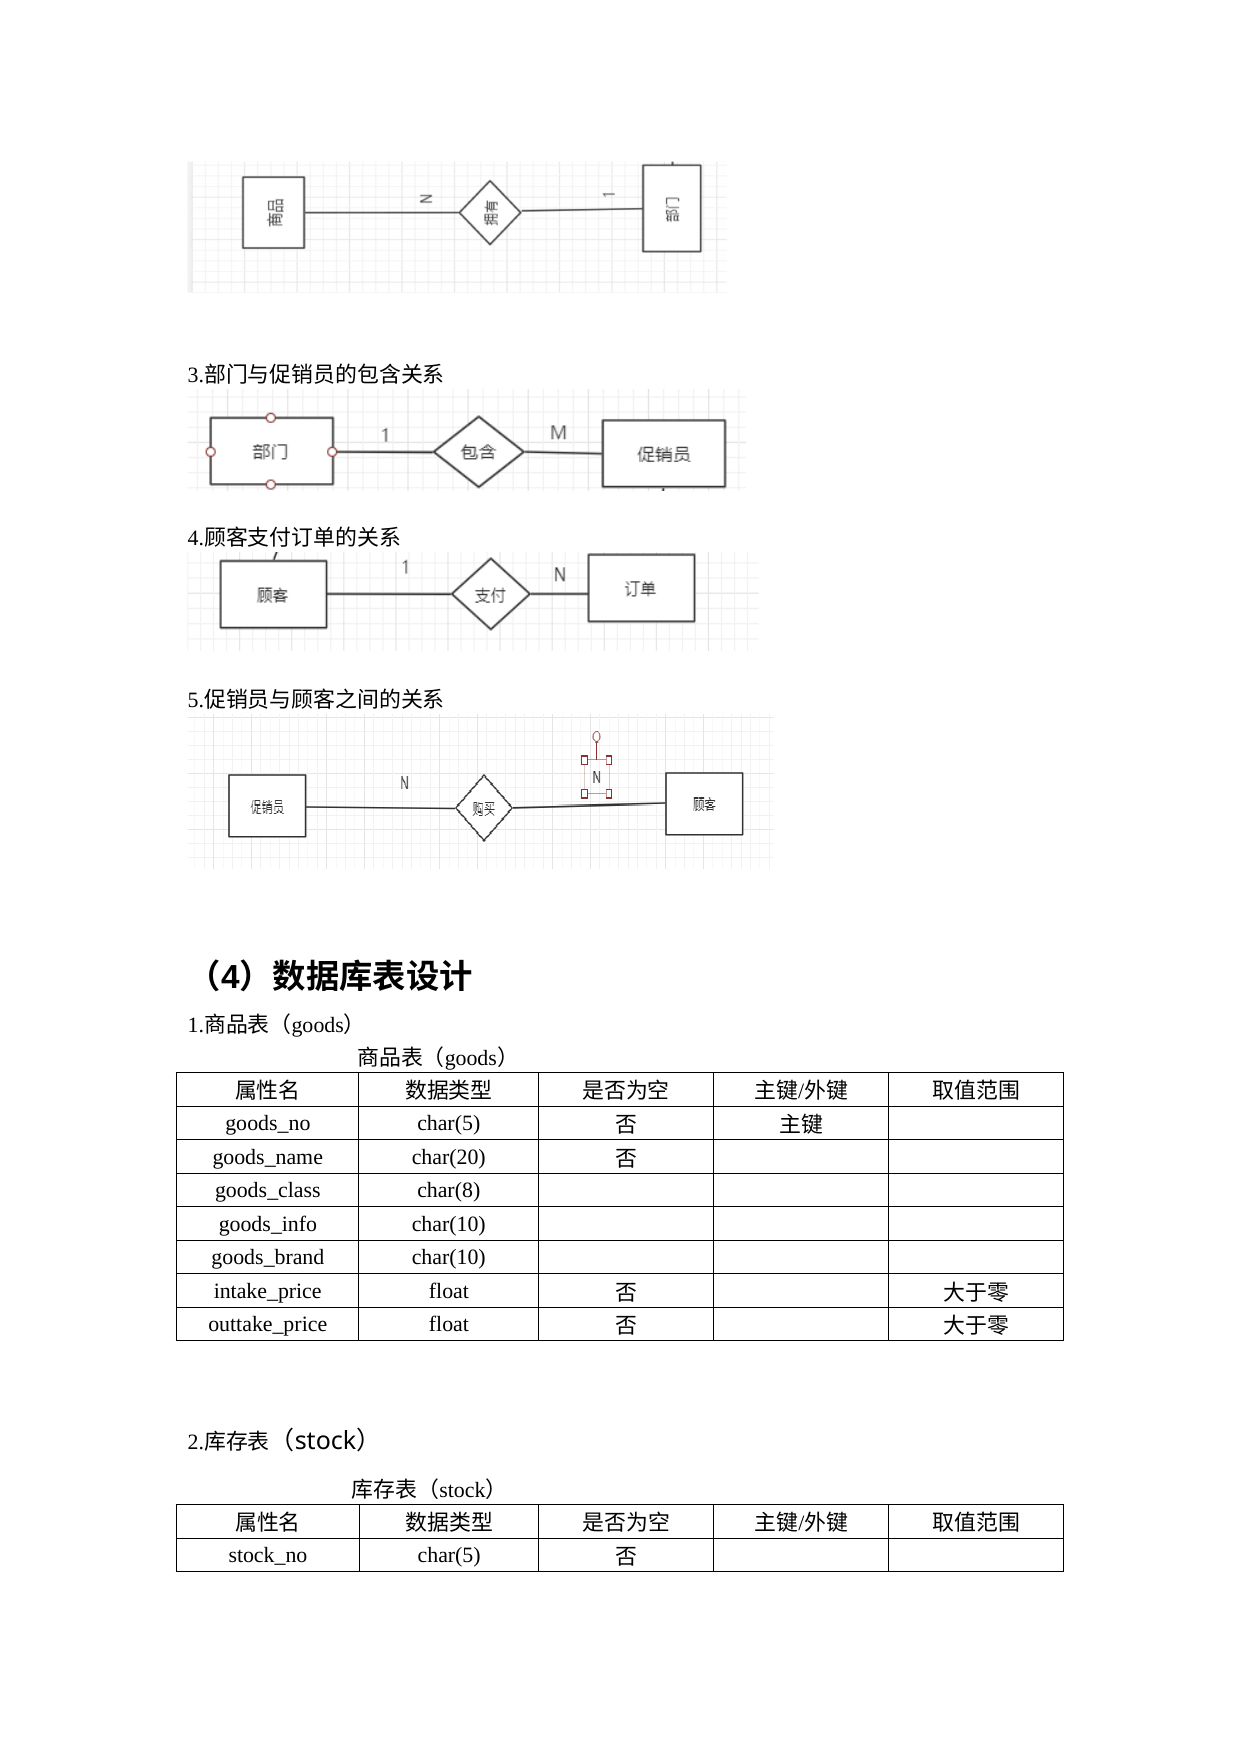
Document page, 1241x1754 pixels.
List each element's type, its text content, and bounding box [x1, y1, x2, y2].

picture [188, 162, 726, 292]
table_cell stock_no [177, 1539, 359, 1571]
table_cell [539, 1174, 713, 1206]
table_cell 主键 [714, 1107, 888, 1139]
table_header 数据类型 [359, 1073, 538, 1106]
table_cell intake_price [177, 1274, 358, 1307]
list 2.库存表（stock） [187, 1406, 1053, 1471]
table_cell 大于零 [889, 1308, 1063, 1340]
picture [187, 552, 759, 651]
table_cell char(10) [359, 1241, 538, 1273]
table_cell [714, 1308, 888, 1340]
table_cell 否 [539, 1140, 713, 1173]
table_cell [889, 1107, 1063, 1139]
table_cell [714, 1140, 888, 1173]
table_cell float [359, 1274, 538, 1307]
table_cell char(20) [359, 1140, 538, 1173]
table_cell char(10) [359, 1207, 538, 1240]
table_cell char(5) [360, 1539, 538, 1571]
table_cell [714, 1274, 888, 1307]
table_cell 否 [539, 1107, 713, 1139]
table_cell goods_class [177, 1174, 358, 1206]
table_cell 大于零 [889, 1274, 1063, 1307]
table_cell 否 [539, 1308, 713, 1340]
table_cell goods_no [177, 1107, 358, 1139]
table_header 属性名 [177, 1505, 359, 1537]
table_header 取值范围 [889, 1073, 1063, 1106]
list 库存表（stock） [187, 1471, 1053, 1504]
table_header 是否为空 [539, 1505, 713, 1537]
text 商品表（goods） [187, 1039, 1053, 1072]
table_cell goods_name [177, 1140, 358, 1173]
table_cell goods_brand [177, 1241, 358, 1273]
table_cell char(8) [359, 1174, 538, 1206]
picture [187, 389, 747, 491]
table_header 属性名 [177, 1073, 358, 1106]
table_cell char(5) [359, 1107, 538, 1139]
table_cell goods_info [177, 1207, 358, 1240]
table_cell [889, 1207, 1063, 1240]
table_cell [889, 1539, 1063, 1571]
table_cell [714, 1539, 888, 1571]
table_header 主键/外键 [714, 1505, 888, 1537]
table_cell [714, 1174, 888, 1206]
list 5.促销员与顾客之间的关系 [187, 682, 1053, 714]
table_cell [714, 1207, 888, 1240]
table_cell 否 [539, 1539, 713, 1571]
table_cell float [359, 1308, 538, 1340]
table_cell [889, 1140, 1063, 1173]
list （4）数据库表设计 [187, 942, 1053, 1007]
table_header 主键/外键 [714, 1073, 888, 1106]
table_cell [714, 1241, 888, 1273]
list 3.部门与促销员的包含关系 [187, 357, 1053, 389]
table_cell [539, 1241, 713, 1273]
table_cell [889, 1174, 1063, 1206]
table_header 取值范围 [889, 1505, 1063, 1537]
picture [187, 714, 774, 869]
table_cell [539, 1207, 713, 1240]
table_cell [889, 1241, 1063, 1273]
text 1.商品表（goods） [187, 1007, 1053, 1039]
table_header 是否为空 [539, 1073, 713, 1106]
list 4.顾客支付订单的关系 [187, 519, 1053, 552]
table_cell outtake_price [177, 1308, 358, 1340]
table_cell 否 [539, 1274, 713, 1307]
table_header 数据类型 [360, 1505, 538, 1537]
